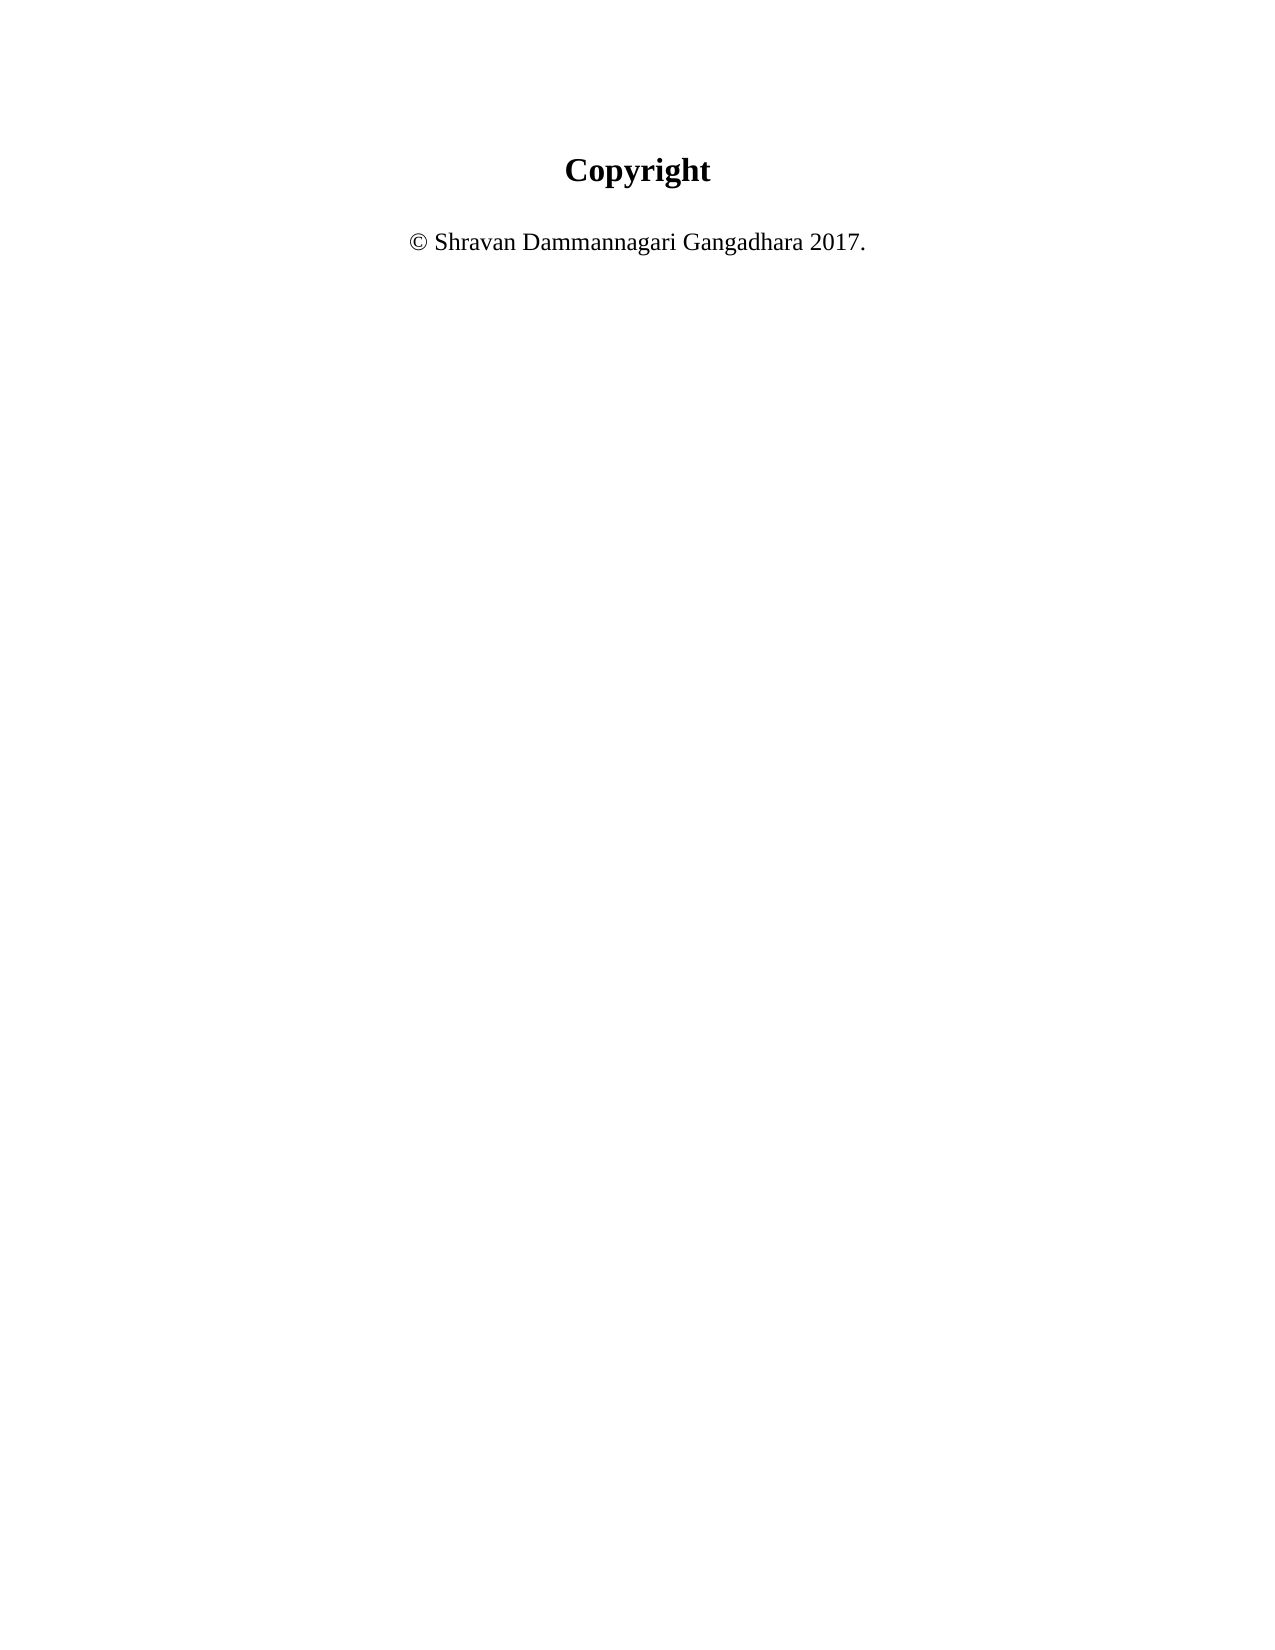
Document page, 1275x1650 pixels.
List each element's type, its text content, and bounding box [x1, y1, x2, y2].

subtitle Copyright [150, 150, 1125, 188]
text © Shravan Dammannagari Gangadhara 2017. [150, 227, 1125, 255]
